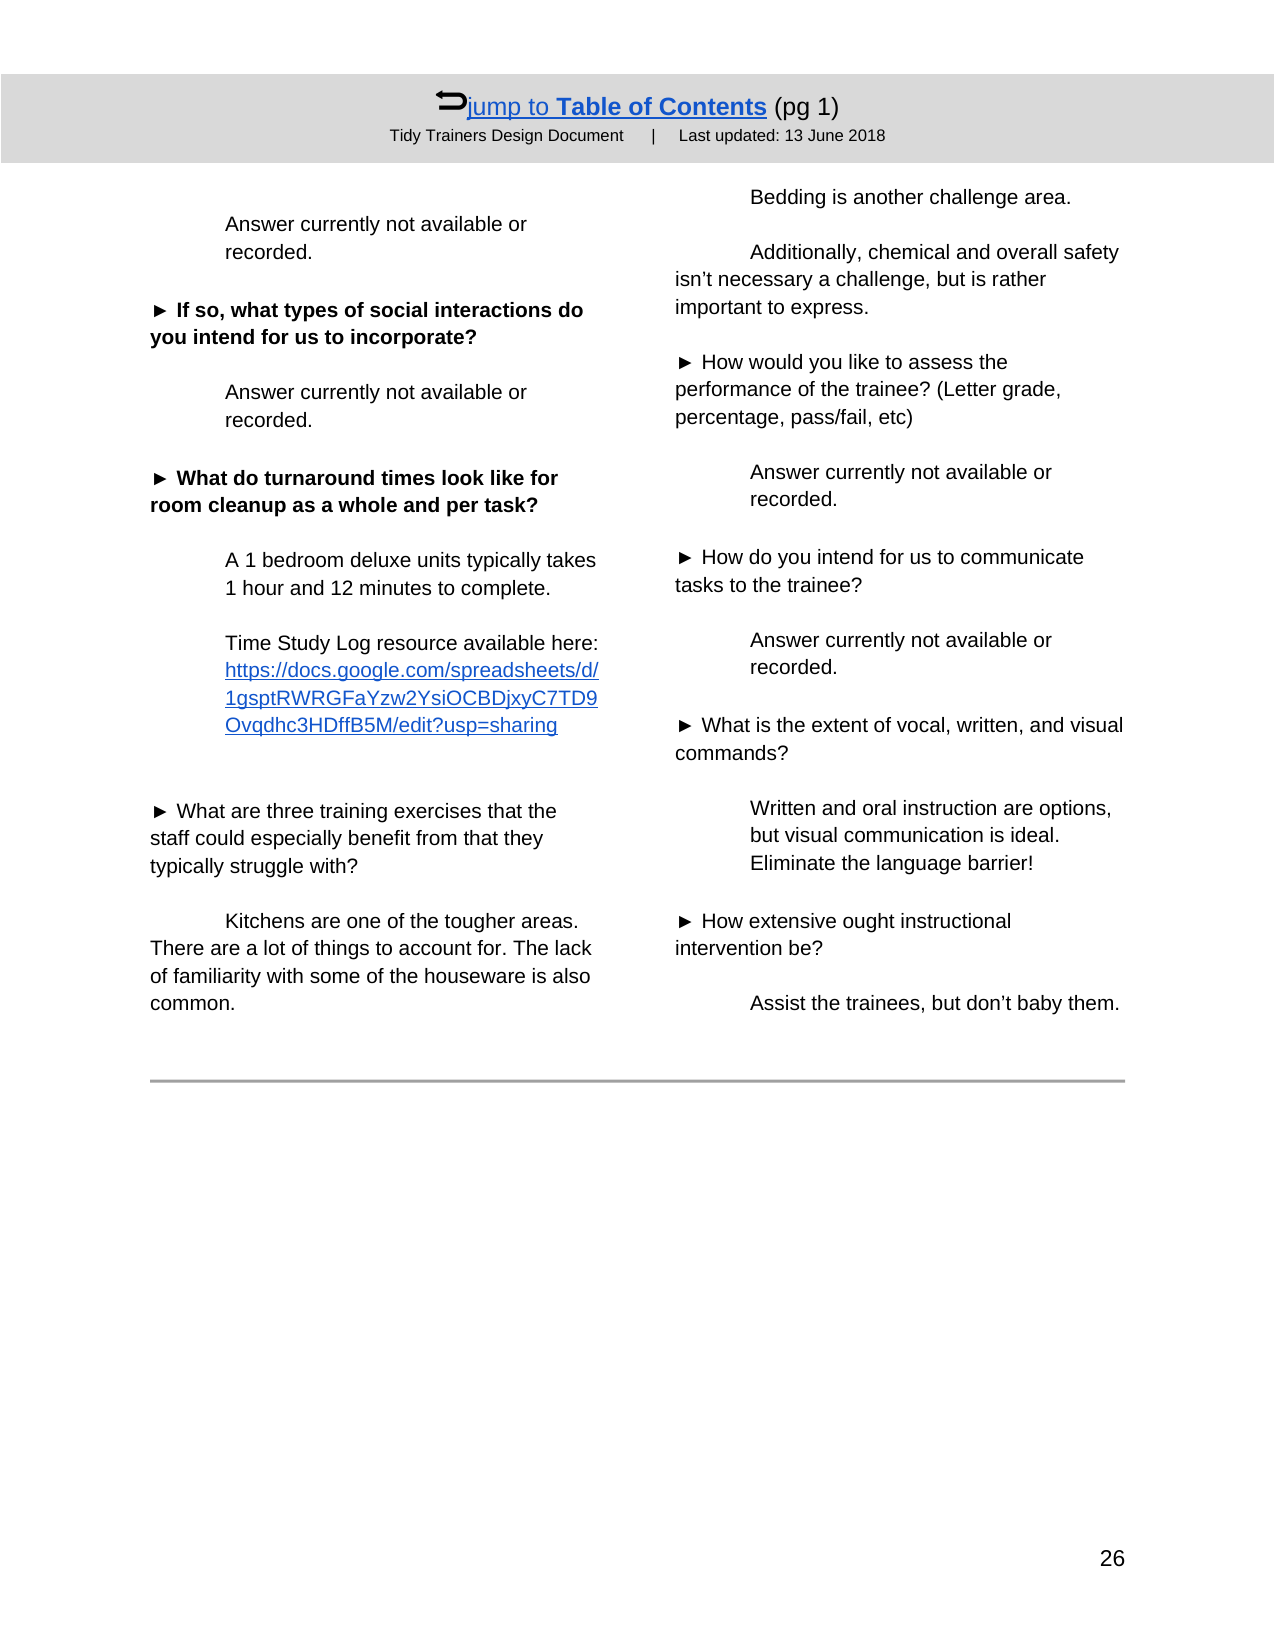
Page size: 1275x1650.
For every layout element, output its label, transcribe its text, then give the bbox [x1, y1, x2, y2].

text ► What is the extent of vocal, written, and visual commands? [675, 713, 1125, 765]
text ► What do turnaround times look like for room cleanup as a whole and per task? [150, 466, 600, 517]
text ► If so, what types of social interactions do you intend for us to incorporate? [150, 298, 600, 349]
text ► How extensive ought instructional intervention be? [675, 909, 1125, 960]
text Kitchens are one of the tougher areas. There are a lot of things to account for. The lack of familiarity with some of the houseware is also common. [150, 909, 600, 1015]
text Answer currently not available or recorded. [750, 628, 1125, 709]
text Answer currently not available or recorded. [225, 212, 600, 294]
text Time Study Log resource available here: https://docs.google.com/spreadsheets/d/1gsptRWRGFaYzw2YsiOCBDjxyC7TD9Ovqdhc3HDffB5M/edit?usp=sharing [225, 631, 600, 737]
text A 1 bedroom deluxe units typically takes 1 hour and 12 minutes to complete. [225, 548, 600, 600]
text Assist the trainees, but don’t baby them. [675, 991, 1125, 1015]
text Answer currently not available or recorded. [225, 380, 600, 462]
picture [435, 84, 467, 116]
text Bedding is another challenge area. [675, 185, 1125, 209]
text ► What are three training exercises that the staff could especially benefit from that they typically struggle with? [150, 799, 600, 878]
text Written and oral instruction are options, but visual communication is ideal. Eliminate the language barrier! [750, 796, 1125, 905]
text ► How do you intend for us to communicate tasks to the trainee? [675, 545, 1125, 597]
text Additionally, chemical and overall safety isn’t necessary a challenge, but is rather important to express. ► How would you like to assess the performance of the trainee? (Letter grade, percentage, pass/fail, etc) [675, 240, 1125, 429]
text Answer currently not available or recorded. [750, 460, 1125, 541]
